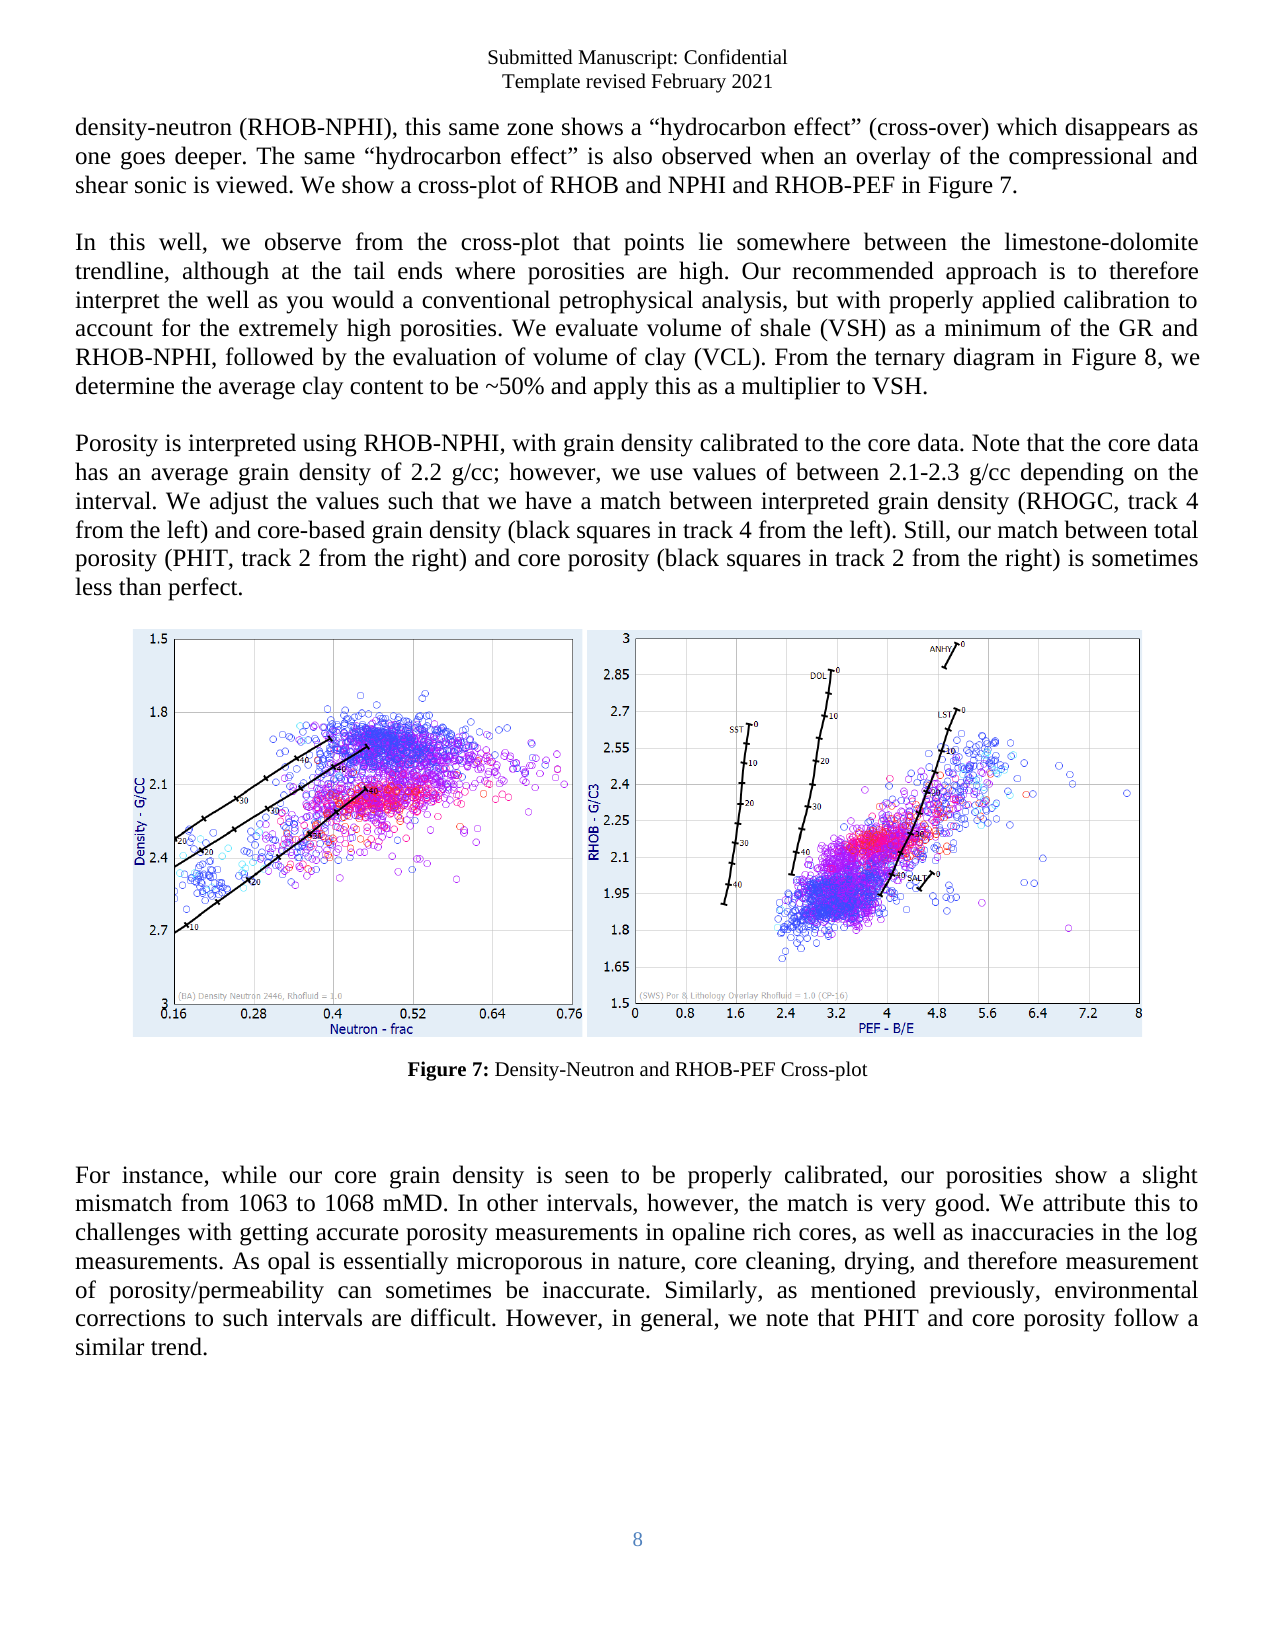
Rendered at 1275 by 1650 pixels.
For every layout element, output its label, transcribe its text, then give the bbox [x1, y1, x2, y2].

picture [132, 629, 583, 1037]
text Porosity is interpreted using RHOB-NPHI, with grain density calibrated to the core data. Note that the core data has an average grain density of 2.2 g/cc; however, we use values of between 2.1-2.3 g/cc depending on the interval. We adjust the values such that we have a match between interpreted grain density (RHOGC, track 4 from the left) and core-based grain density (black squares in track 4 from the left). Still, our match between total porosity (PHIT, track 2 from the right) and core porosity (black squares in track 2 from the right) is sometimes less than perfect. [75, 428, 1200, 601]
table_cell Figure 7: Density-Neutron and RHOB-PEF Cross-plot [76, 1057, 1199, 1102]
text For instance, while our core grain density is seen to be properly calibrated, our porosities show a slight mismatch from 1063 to 1068 mMD. In other intervals, however, the match is very good. We attribute this to challenges with getting accurate porosity measurements in opaline rich cores, as well as inaccuracies in the log measurements. As opal is essentially microporous in nature, core cleaning, drying, and therefore measurement of porosity/permeability can sometimes be inaccurate. Similarly, as mentioned previously, environmental corrections to such intervals are difficult. However, in general, we note that PHIT and core porosity follow a similar trend. [75, 1160, 1200, 1361]
picture [587, 630, 1143, 1037]
table_header [76, 630, 1199, 1057]
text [75, 112, 1200, 198]
text In this well, we observe from the cross-plot that points lie somewhere between the limestone-dolomite trendline, although at the tail ends where porosities are high. Our recommended approach is to therefore interpret the well as you would a conventional petrophysical analysis, but with properly applied calibration to account for the extremely high porosities. We evaluate volume of shale (VSH) as a minimum of the GR and RHOB-NPHI, followed by the evaluation of volume of clay (VCL). From the ternary diagram in Figure 8, we determine the average clay content to be ~50% and apply this as a multiplier to VSH. [75, 227, 1200, 400]
